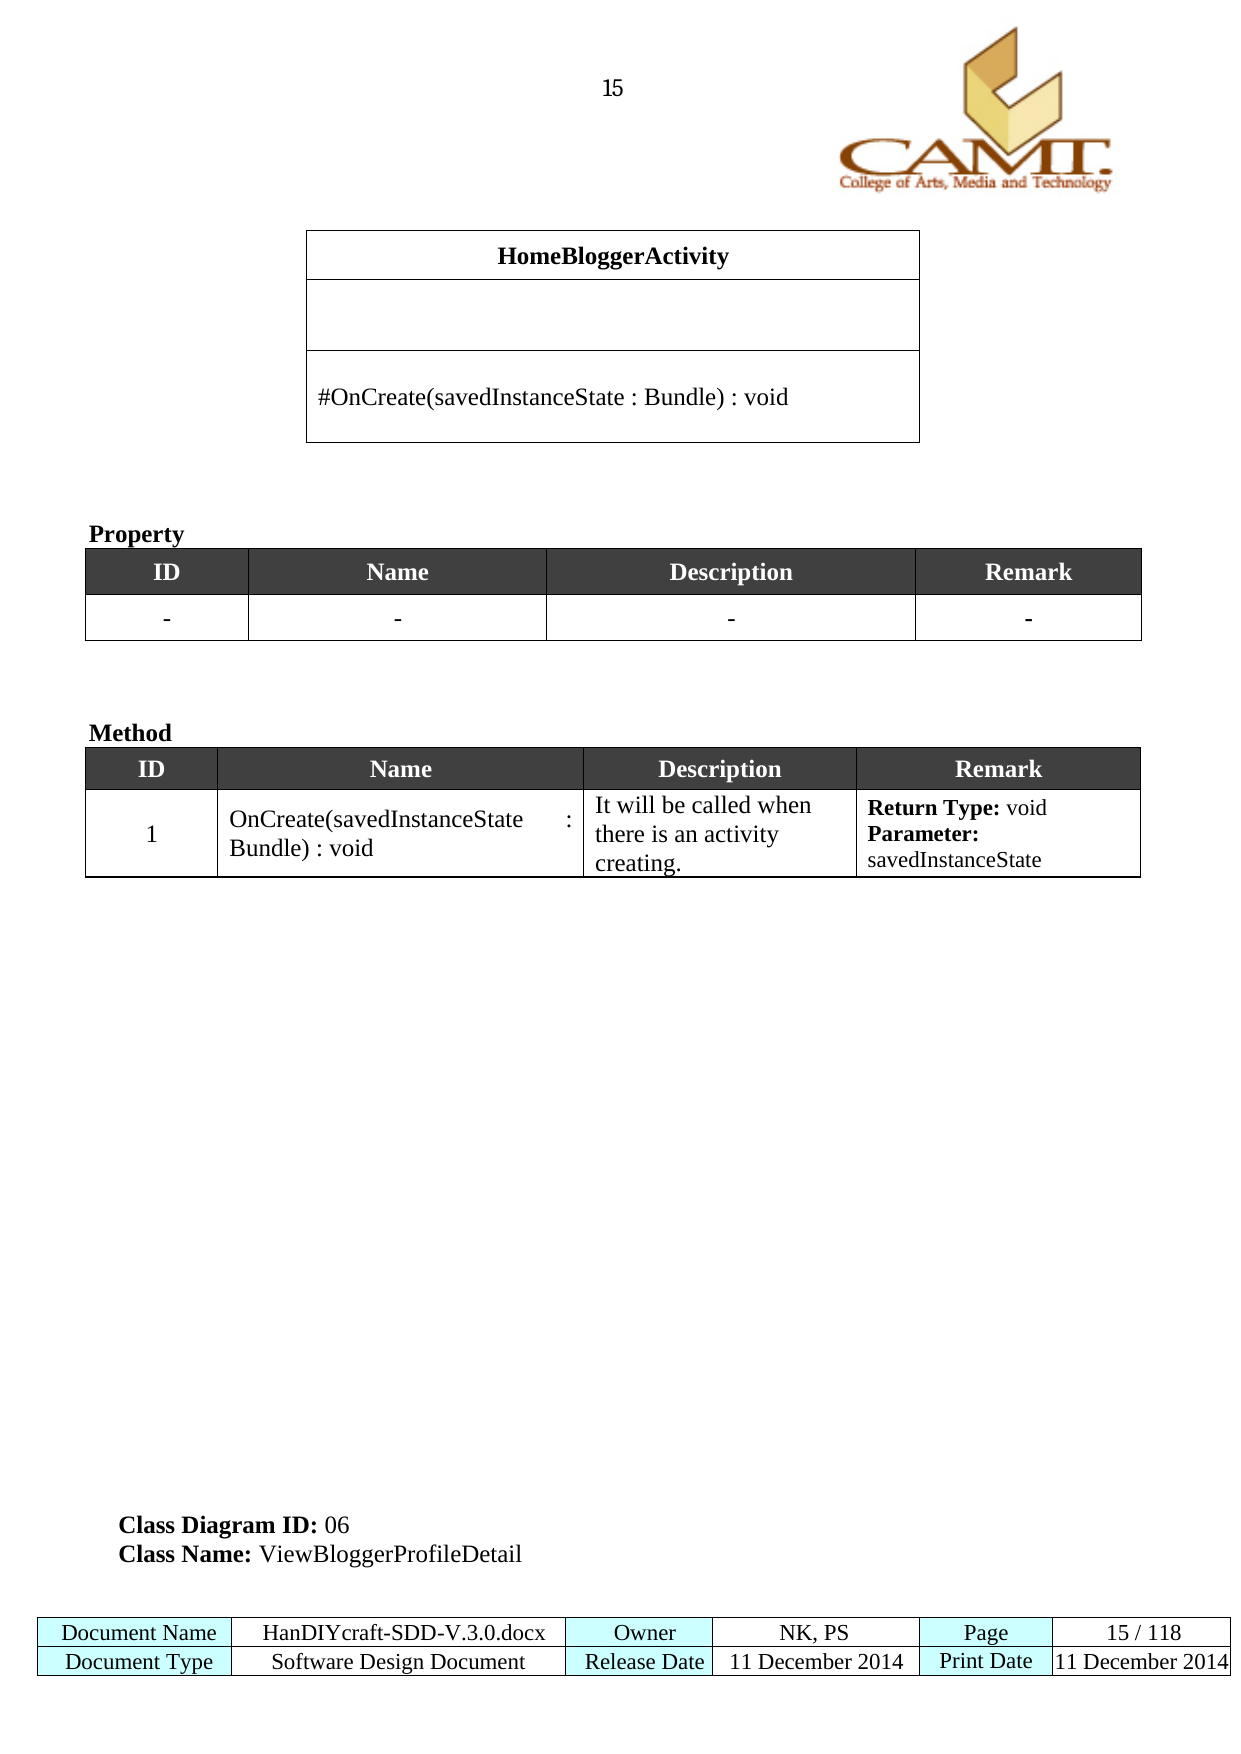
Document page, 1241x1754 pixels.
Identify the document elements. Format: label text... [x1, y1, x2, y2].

table_cell - [86, 595, 248, 640]
picture [755, 18, 1221, 207]
table_cell - [916, 595, 1141, 640]
table_header Remark [916, 549, 1141, 594]
table_header Description [547, 549, 915, 594]
text Class Diagram ID: 06 [118, 1510, 1108, 1539]
table_cell Return Type: void Parameter: savedInstanceState [857, 790, 1140, 876]
list Method [88, 718, 1108, 747]
table_header Name [218, 748, 583, 789]
table_cell #OnCreate(savedInstanceState : Bundle) : void [307, 351, 919, 442]
table_cell OnCreate(savedInstanceState : Bundle) : void [218, 790, 583, 876]
table_cell 1 [86, 790, 217, 876]
table_header Name [249, 549, 546, 594]
table_cell - [547, 595, 915, 640]
table_header ID [86, 748, 217, 789]
table_cell - [249, 595, 546, 640]
table_cell It will be called when there is an activity creating. [584, 790, 856, 876]
table_header HomeBloggerActivity [307, 231, 919, 279]
table_header ID [86, 549, 248, 594]
table_header Remark [857, 748, 1140, 789]
text Class Name: ViewBloggerProfileDetail [118, 1539, 1108, 1567]
table_cell [307, 280, 919, 350]
table_header Description [584, 748, 856, 789]
list Property [88, 519, 1108, 548]
